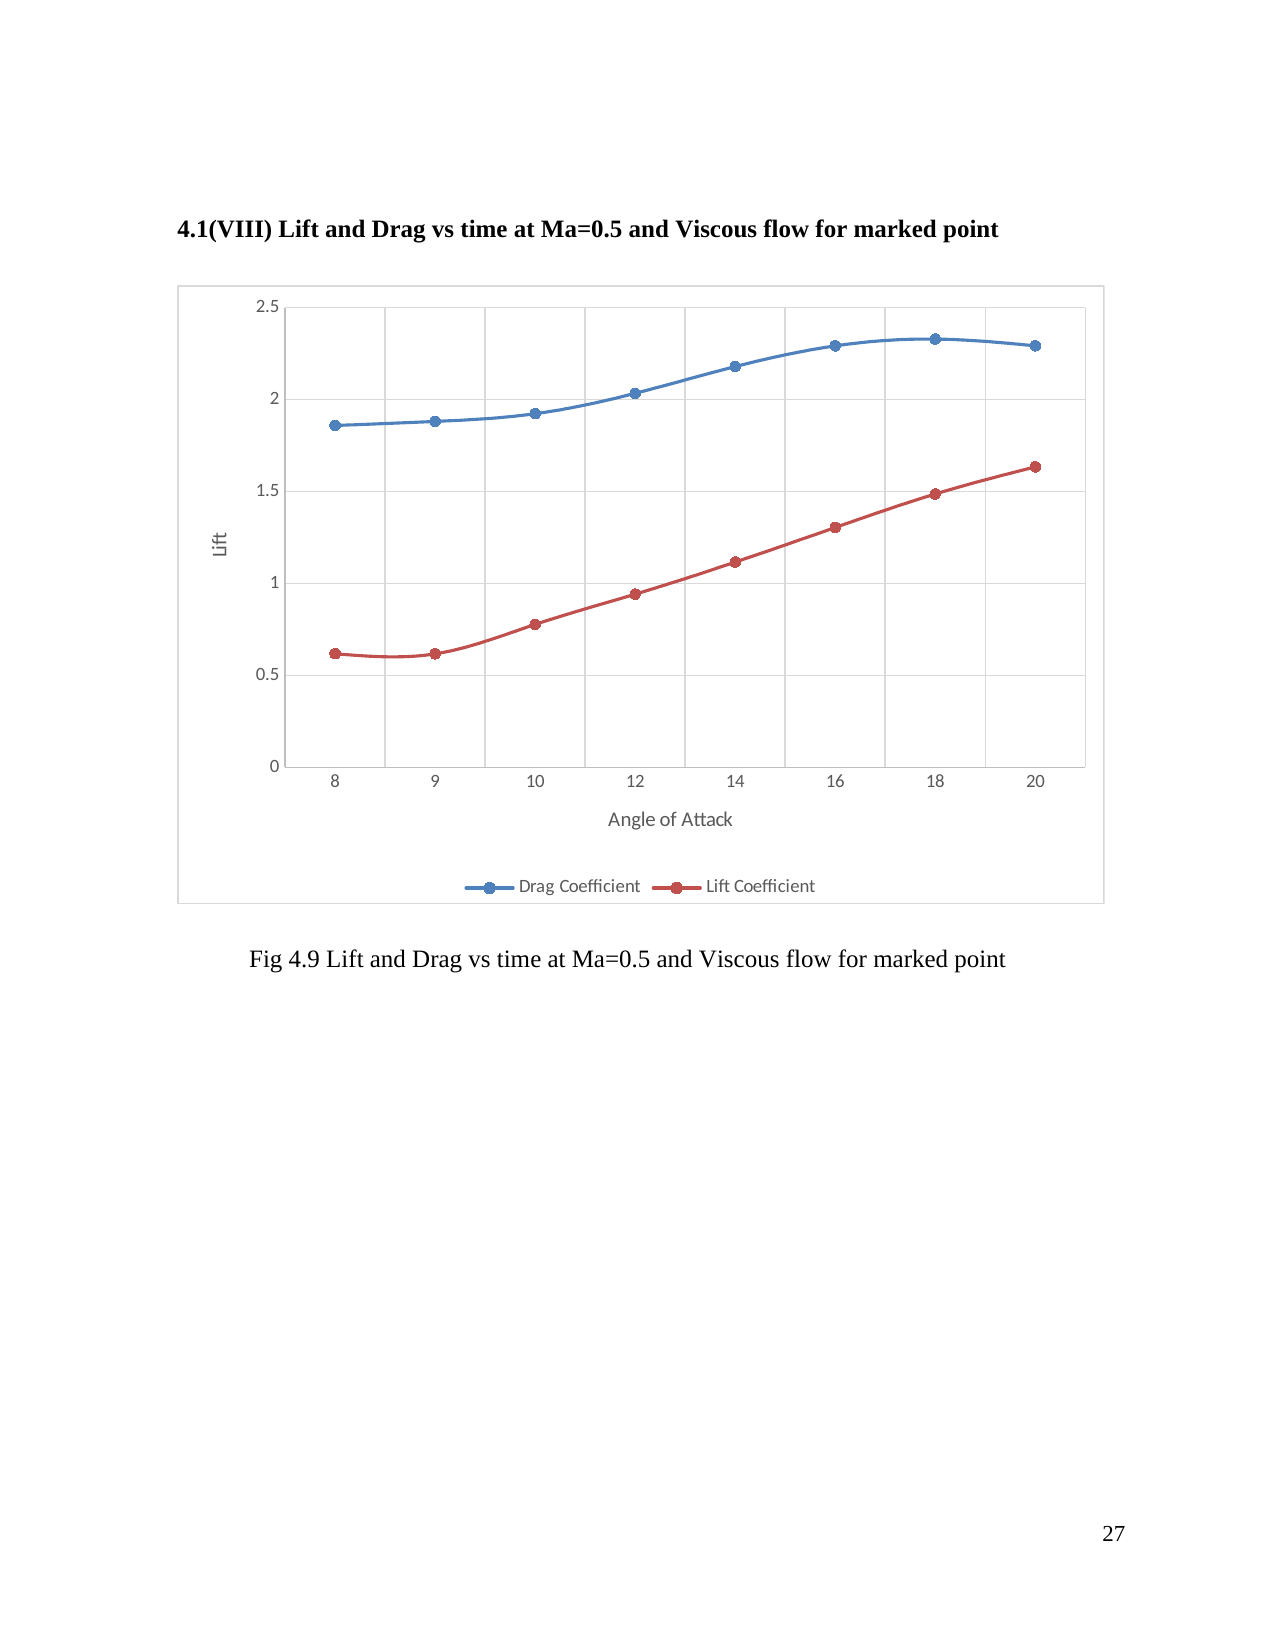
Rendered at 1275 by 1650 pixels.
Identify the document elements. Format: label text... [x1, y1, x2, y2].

text 4.1(VIII) Lift and Drag vs time at Ma=0.5 and Viscous flow for marked point [177, 214, 1078, 243]
text Fig 4.9 Lift and Drag vs time at Ma=0.5 and Viscous flow for marked point [177, 944, 1078, 973]
